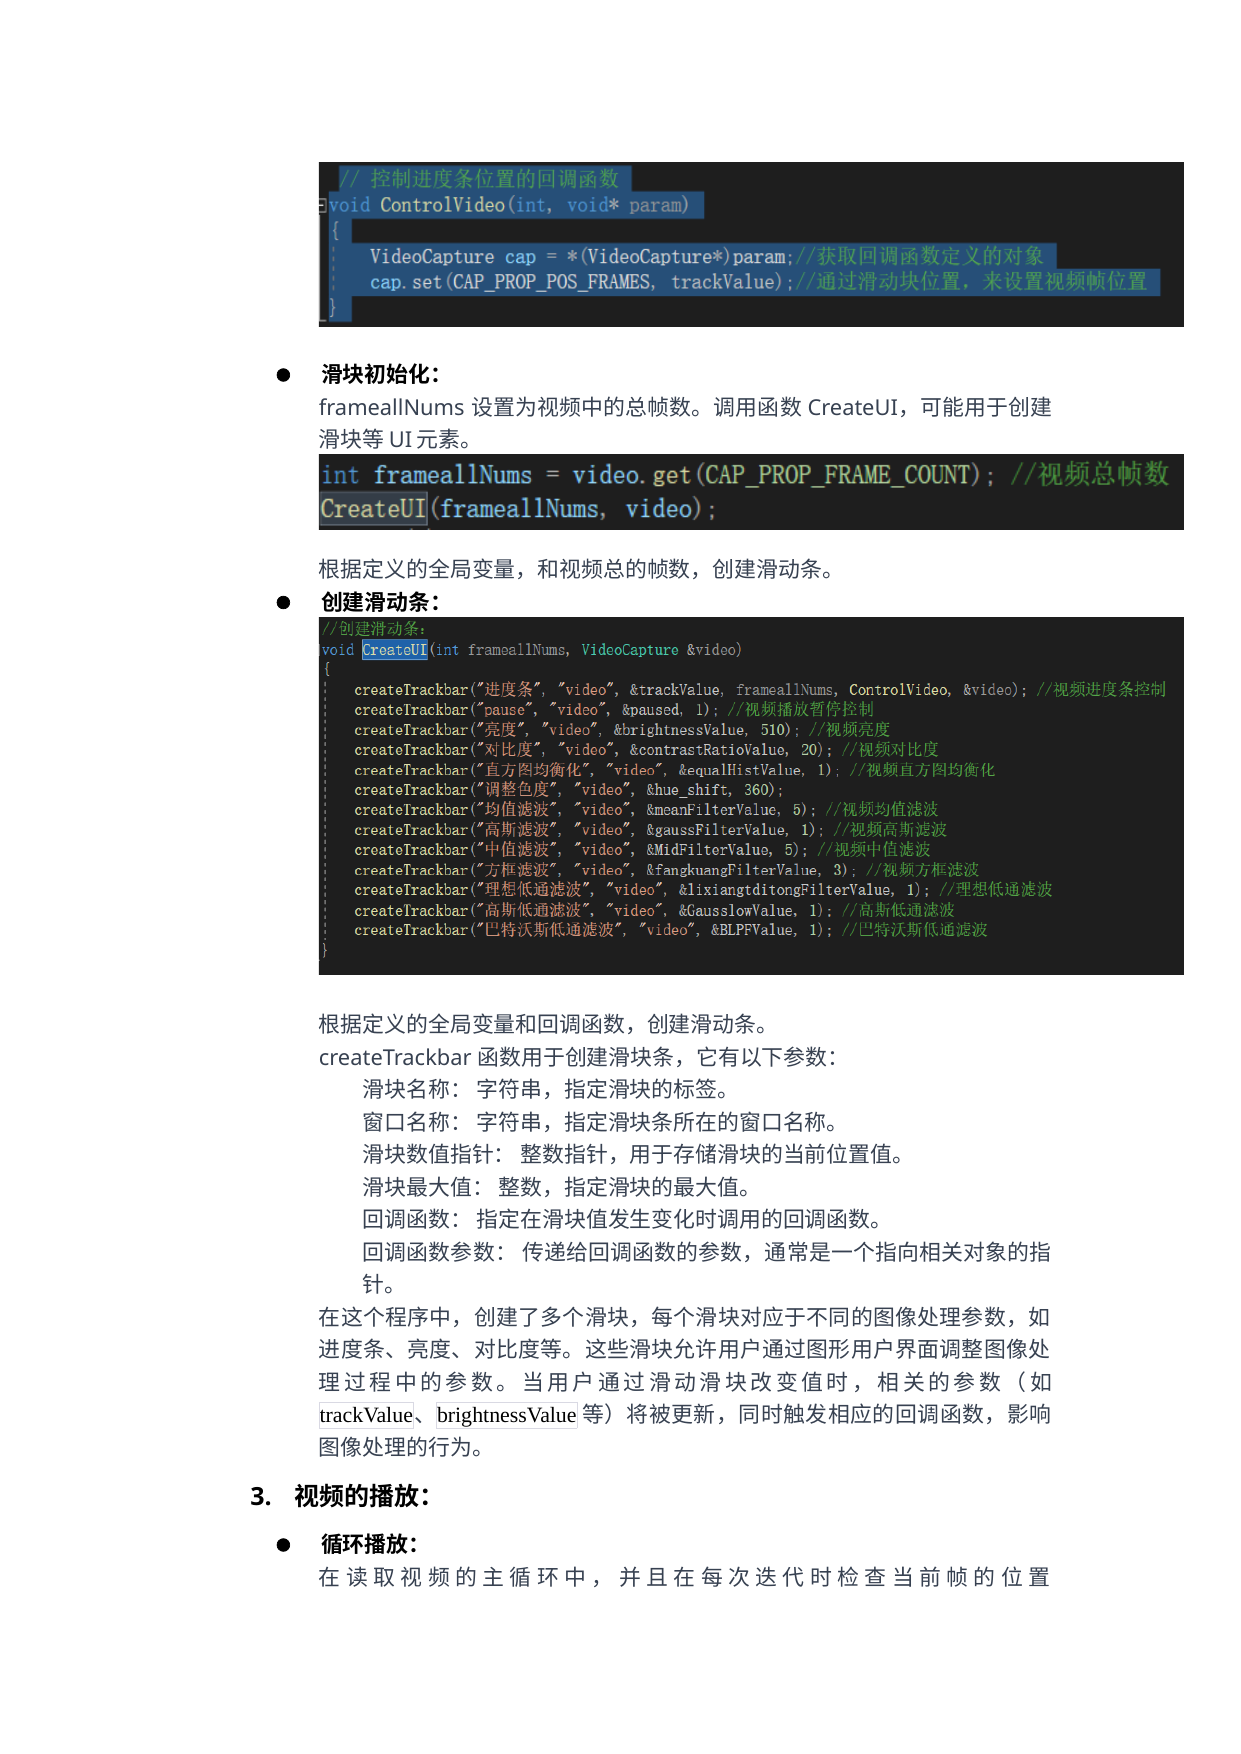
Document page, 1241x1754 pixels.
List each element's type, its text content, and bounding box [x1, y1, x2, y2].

text 窗口名称： 字符串，指定滑块条所在的窗口名称。 [362, 1104, 1053, 1137]
list 创建滑动条： [275, 584, 1053, 617]
text 滑块名称： 字符串，指定滑块的标签。 [362, 1072, 1053, 1104]
text 根据定义的全局变量和回调函数，创建滑动条。 [319, 1007, 1053, 1039]
picture [318, 454, 1184, 530]
text 滑块最大值： 整数，指定滑块的最大值。 [362, 1169, 1053, 1202]
text 回调函数参数： 传递给回调函数的参数，通常是一个指向相关对象的指针。 [362, 1234, 1053, 1299]
text 根据定义的全局变量，和视频总的帧数，创建滑动条。 [319, 552, 1053, 584]
list 视频的播放： [250, 1462, 1053, 1527]
text 在这个程序中，创建了多个滑块，每个滑块对应于不同的图像处理参数，如进度条、亮度、对比度等。这些滑块允许用户通过图形用户界面调整图像处理过程中的参数。当用户通过滑动滑块改变值时，相关的参数（如trackValue、brightnessValue等）将被更新，同时触发相应的回调函数，影响图像处理的行为。 [319, 1299, 1053, 1462]
list 滑块初始化： [275, 357, 1053, 389]
text 滑块数值指针： 整数指针，用于存储滑块的当前位置值。 [362, 1137, 1053, 1169]
list 循环播放： [275, 1527, 1053, 1559]
picture [318, 617, 1184, 975]
text createTrackbar 函数用于创建滑块条，它有以下参数： [319, 1039, 1053, 1072]
picture [318, 162, 1184, 327]
text 回调函数： 指定在滑块值发生变化时调用的回调函数。 [362, 1202, 1053, 1234]
text frameallNums 设置为视频中的总帧数。调用函数 CreateUI，可能用于创建滑块等UI元素。 [319, 389, 1053, 454]
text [319, 1559, 1053, 1592]
